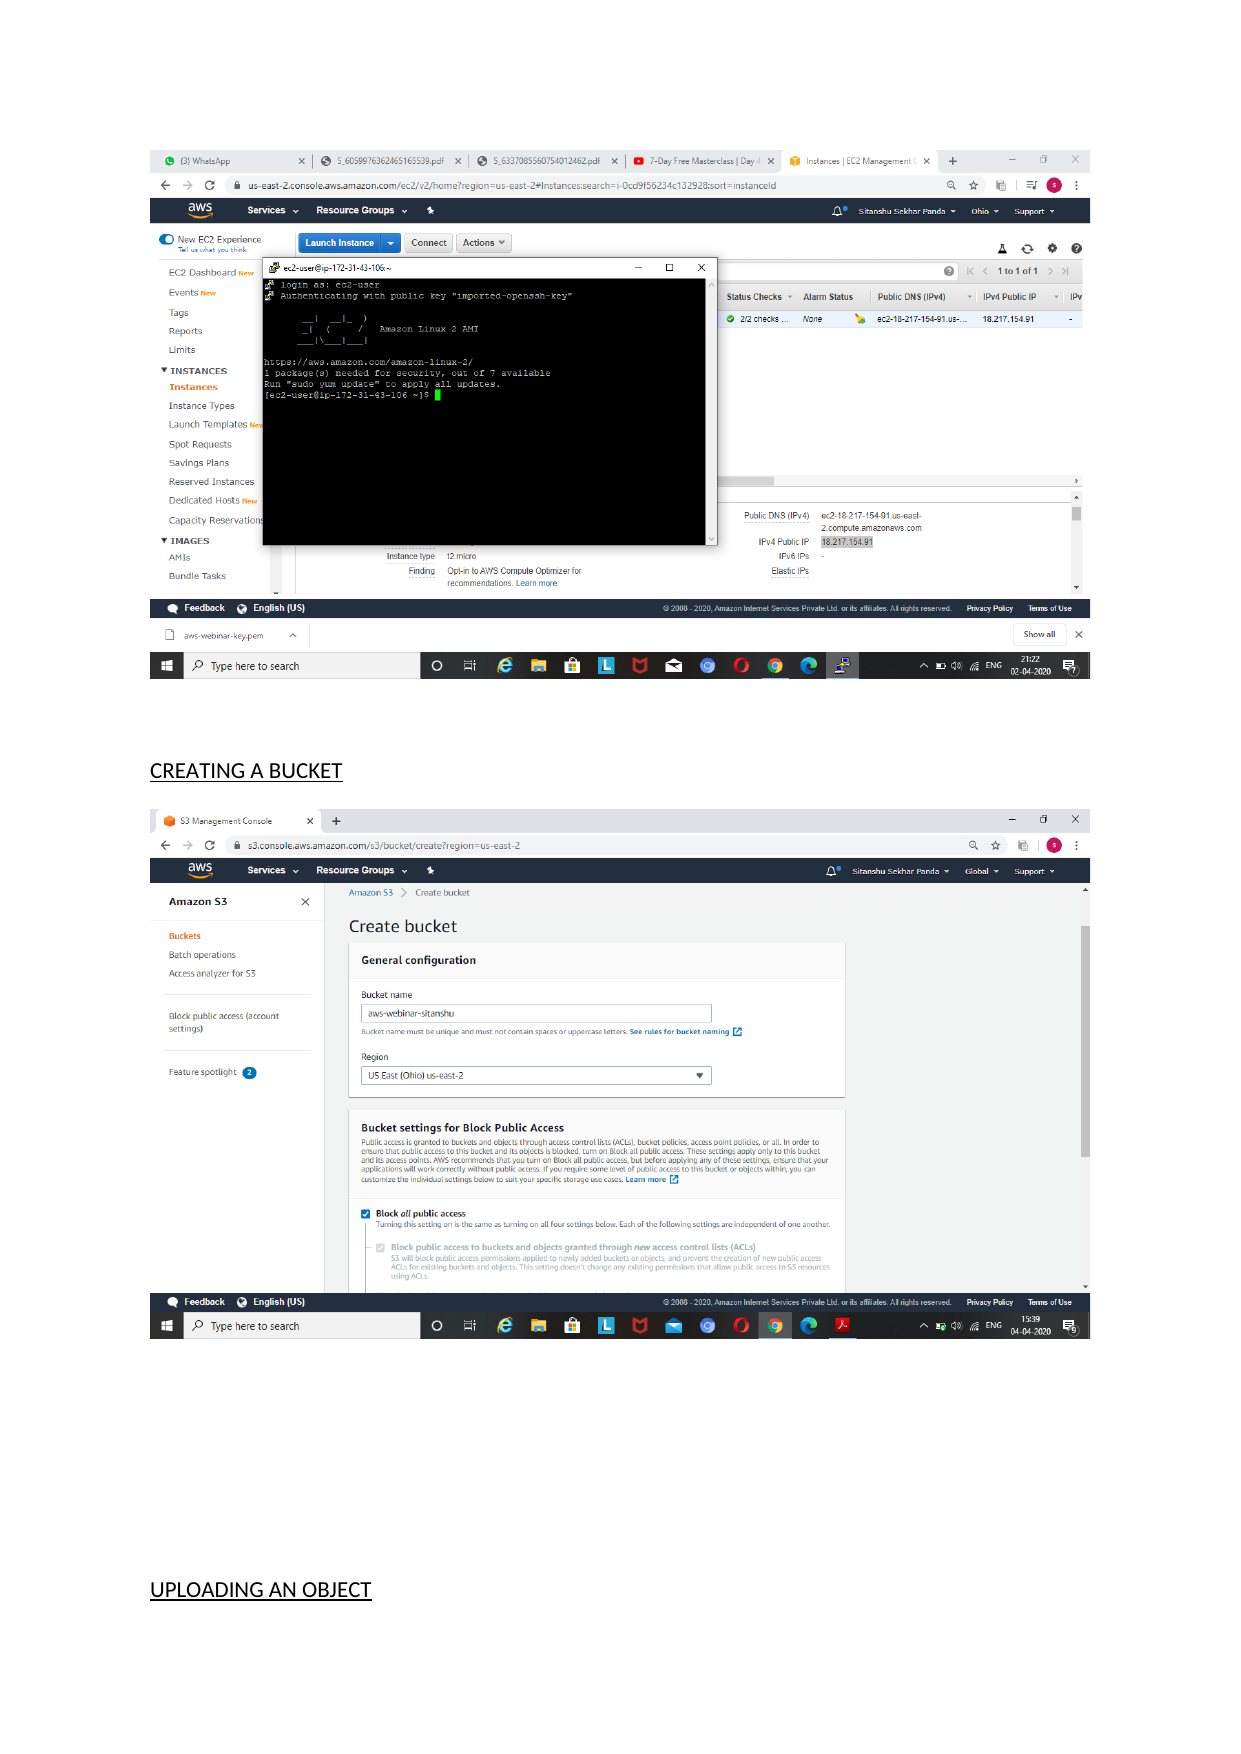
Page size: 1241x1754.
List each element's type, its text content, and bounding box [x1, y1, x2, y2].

picture [150, 150, 1091, 679]
picture [150, 809, 1091, 1339]
text CREATING A BUCKET [150, 757, 1090, 785]
text UPLOADING AN OBJECT [150, 1575, 1090, 1603]
